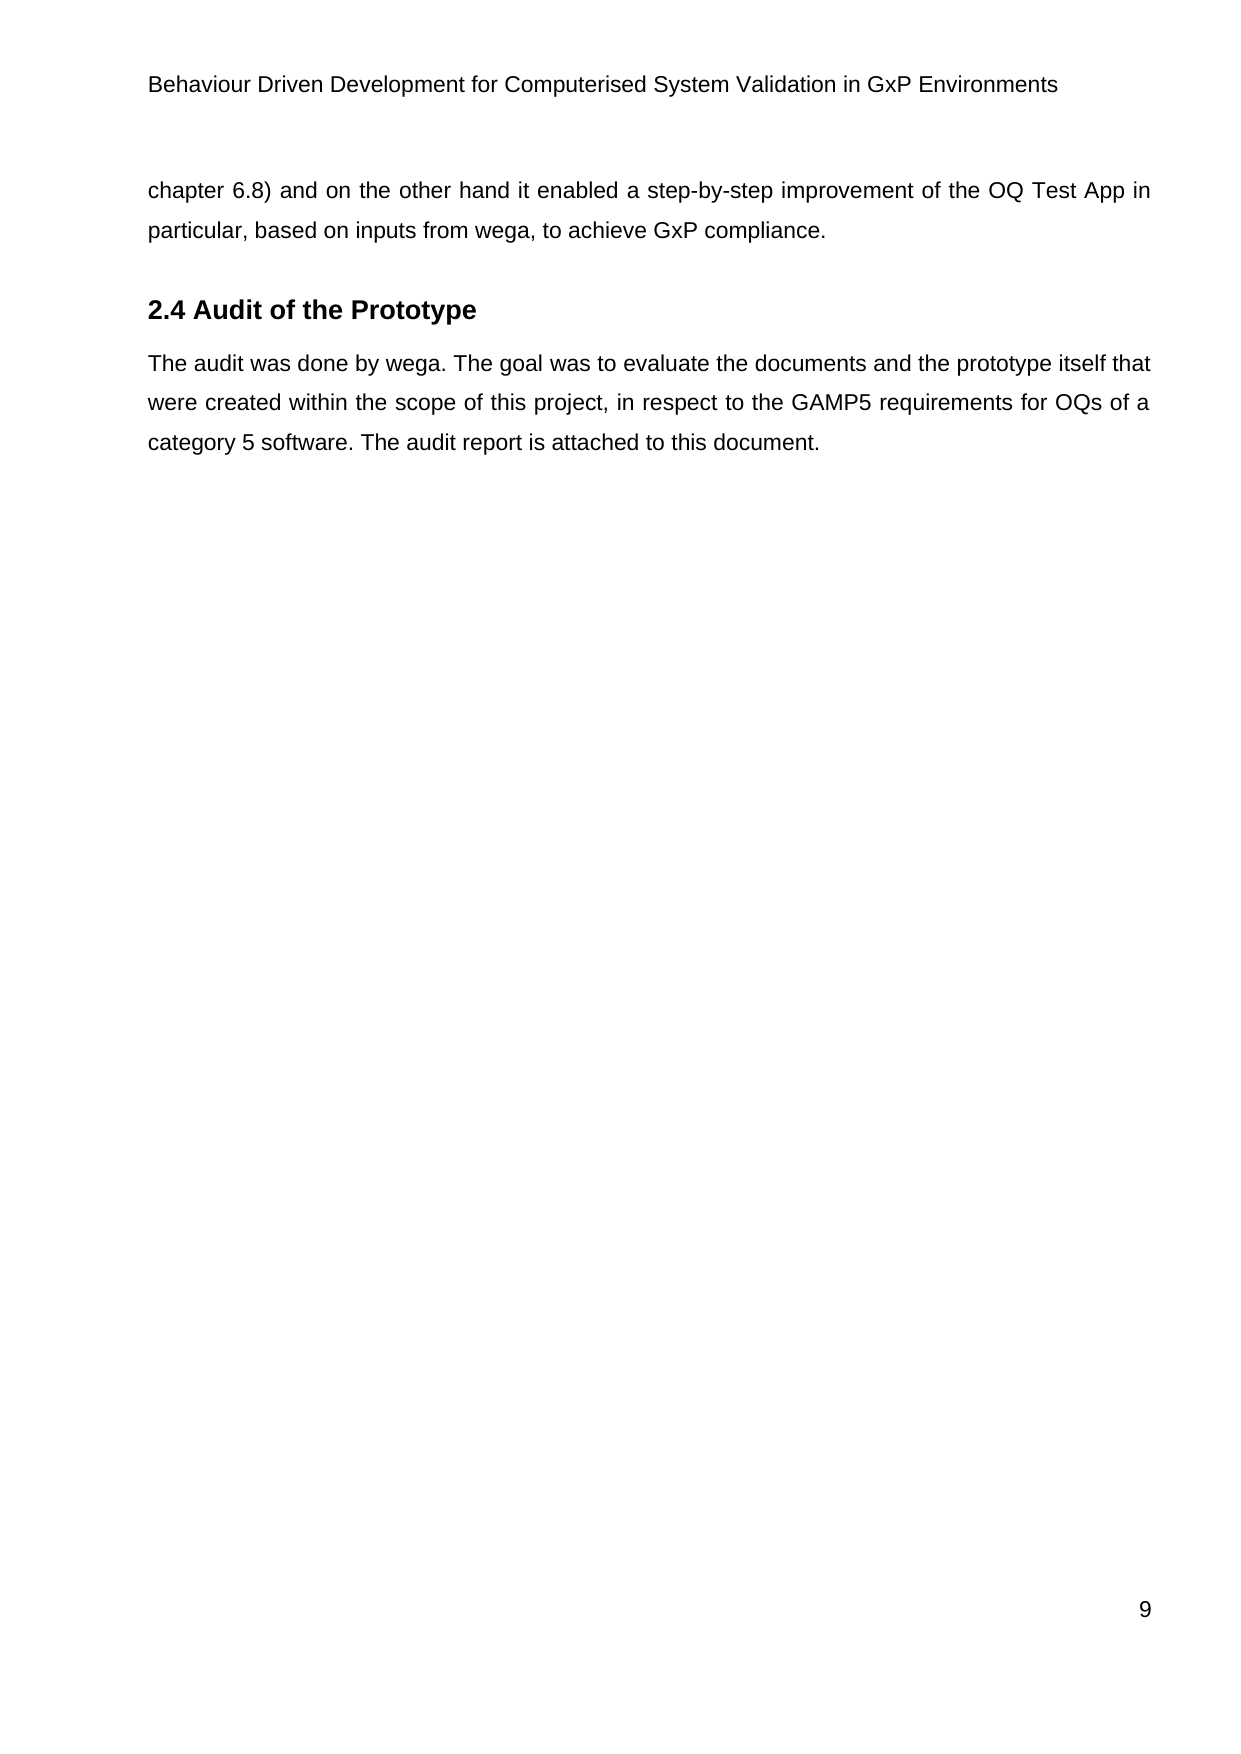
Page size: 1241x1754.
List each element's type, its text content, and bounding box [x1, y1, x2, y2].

text The audit was done by wega. The goal was to evaluate the documents and the prototype itself that were created within the scope of this project, in respect to the GAMP5 requirements for OQs of a category 5 software. The audit report is attached to this document. [148, 350, 1152, 455]
subtitle Audit of the Prototype [148, 294, 1152, 325]
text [148, 177, 1152, 243]
